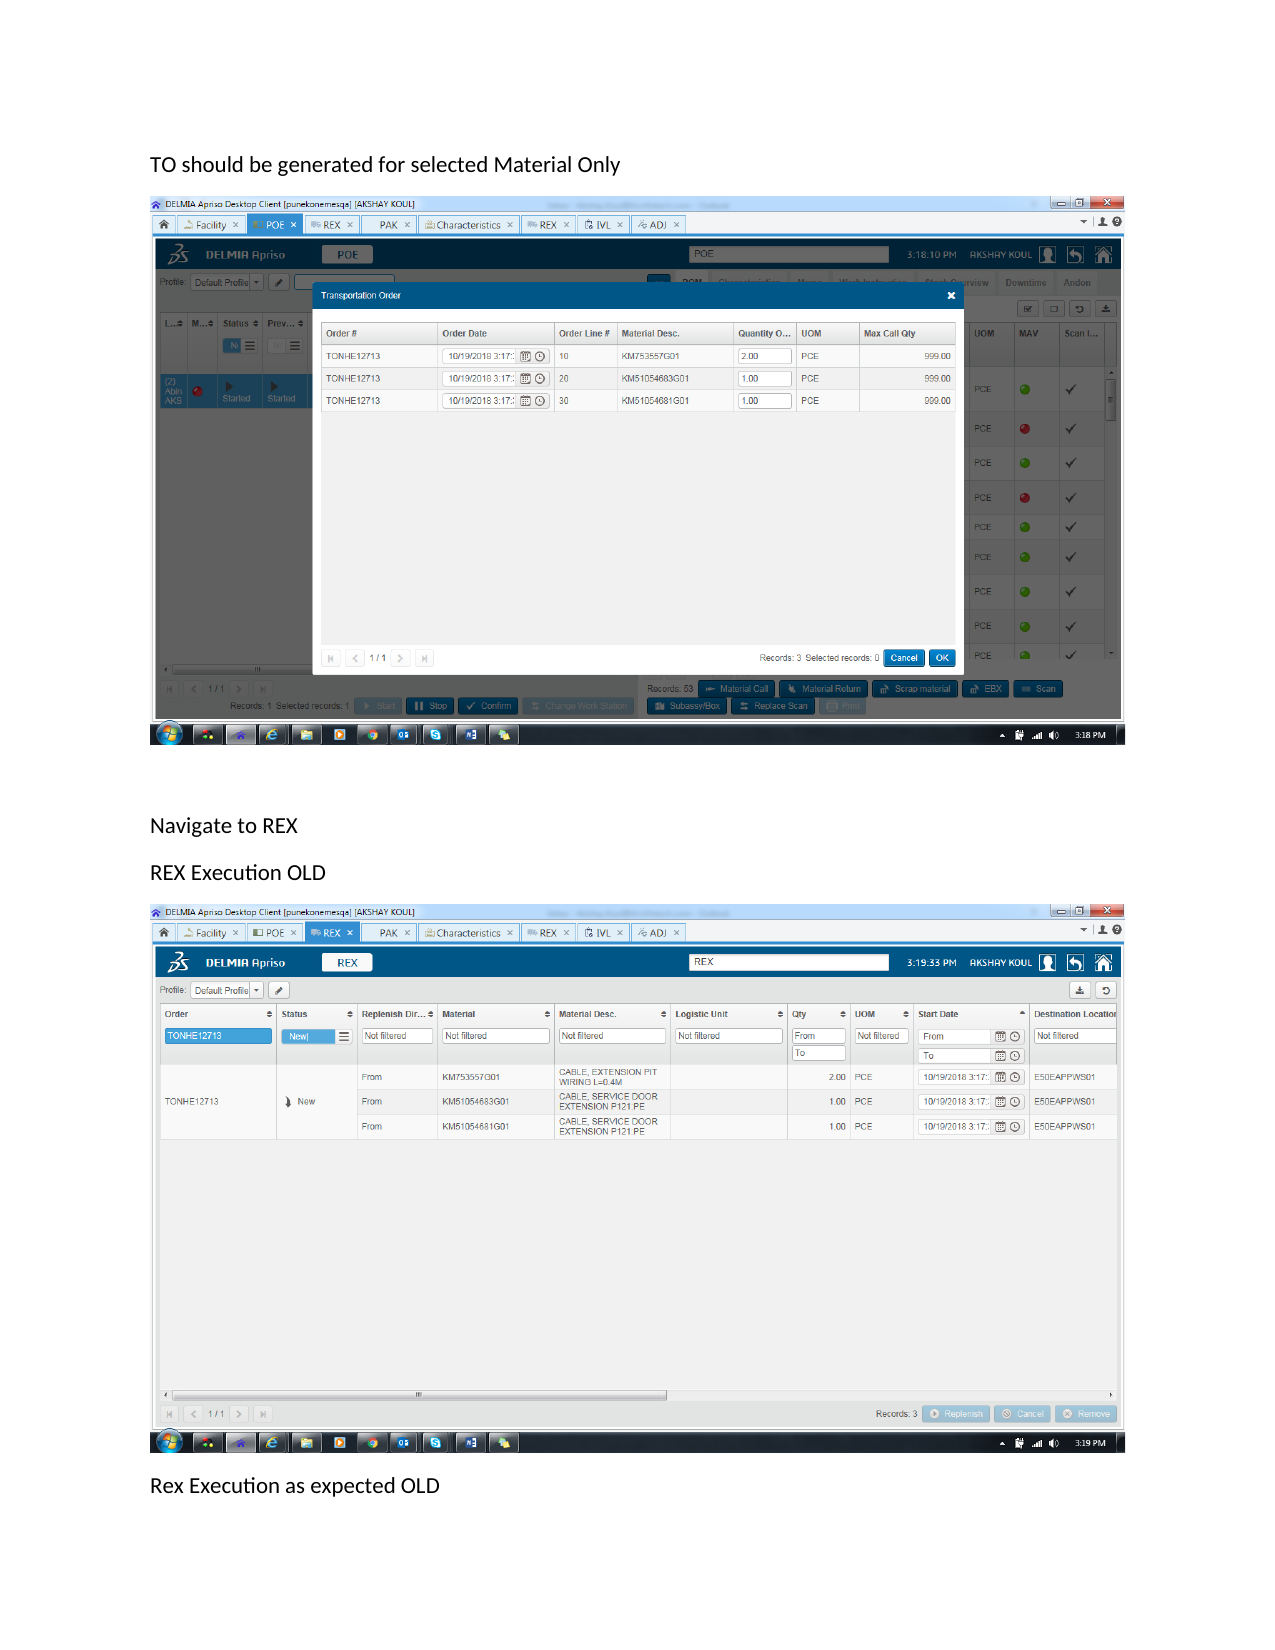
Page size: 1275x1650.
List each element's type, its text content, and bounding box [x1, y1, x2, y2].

text Rex Execution as expected OLD [150, 1471, 1125, 1499]
text TO should be generated for selected Material Only [150, 150, 1125, 178]
picture [150, 196, 1125, 745]
picture [150, 904, 1125, 1453]
text REX Execution OLD [150, 858, 1125, 886]
text Navigate to REX [150, 811, 1125, 839]
